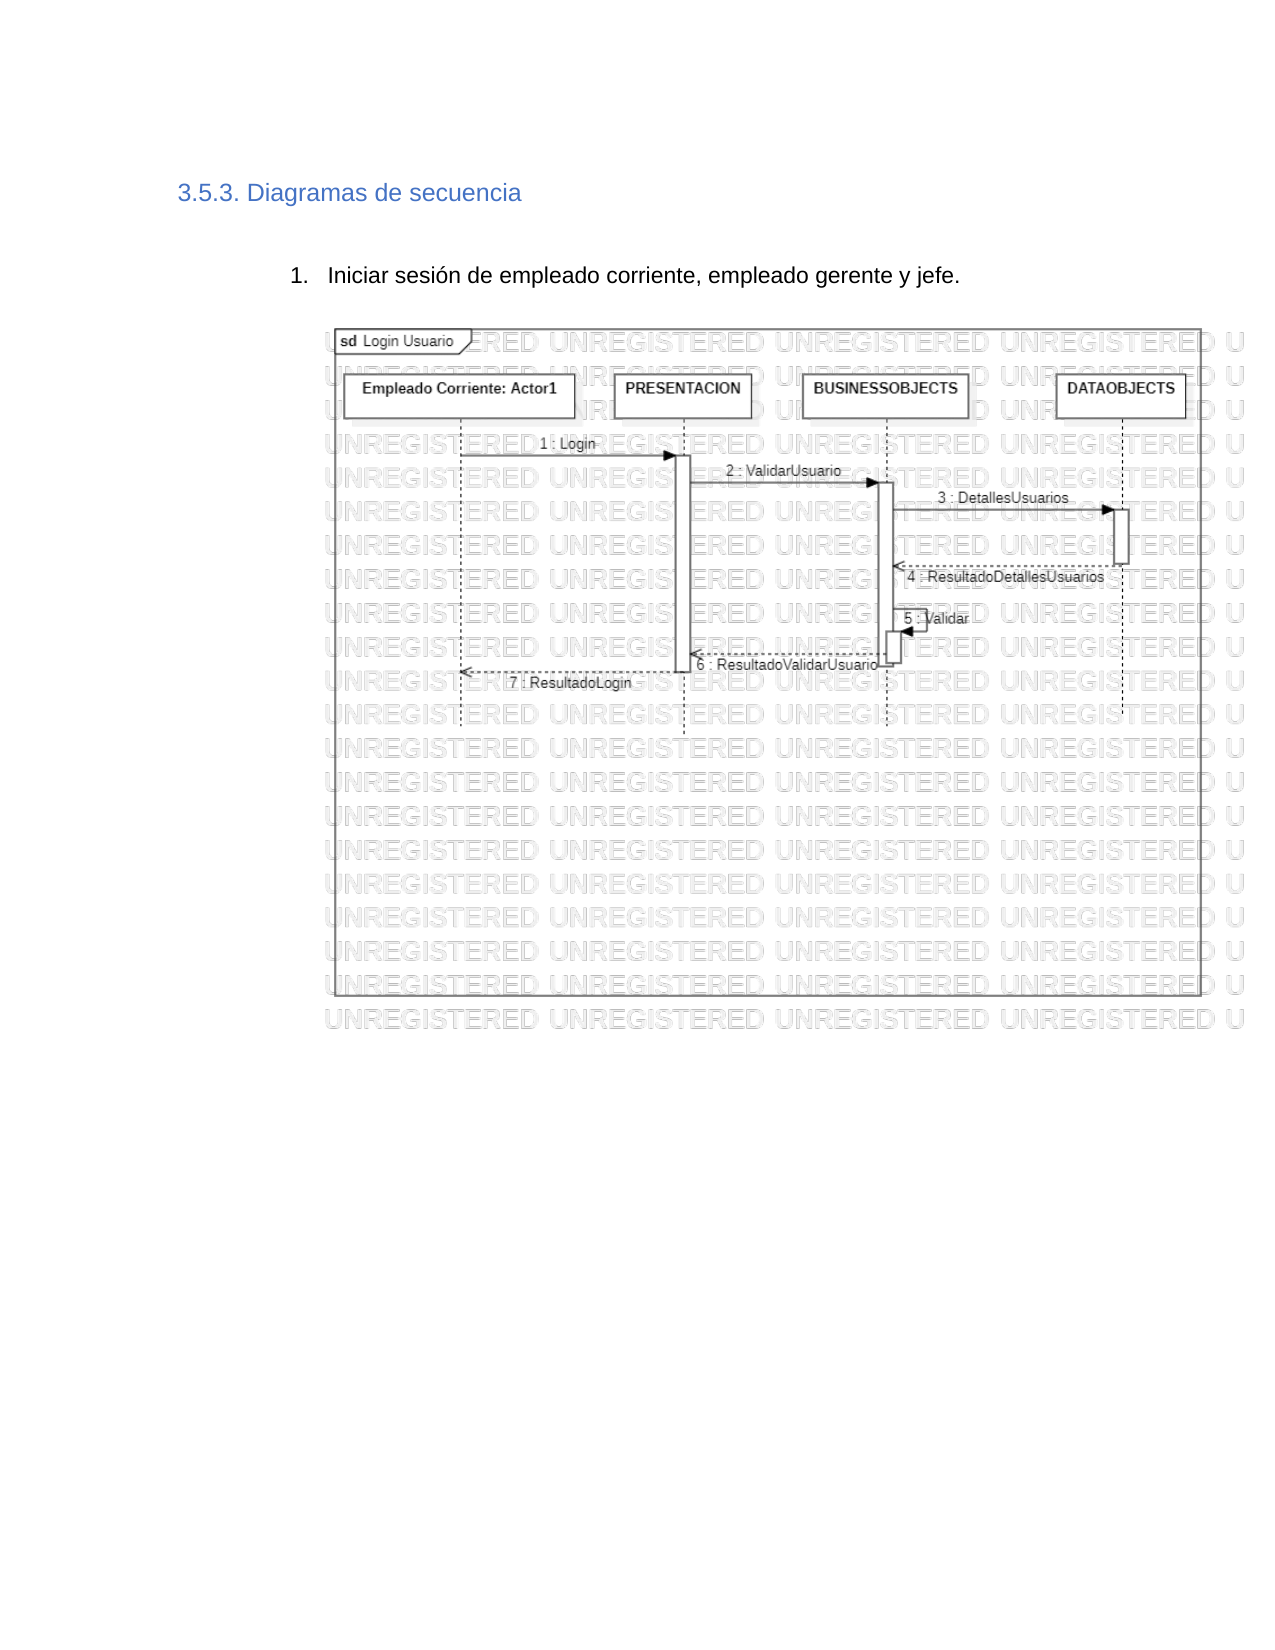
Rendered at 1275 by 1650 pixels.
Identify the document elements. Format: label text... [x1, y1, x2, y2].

subtitle 3.5.3. Diagramas de secuencia [177, 178, 1098, 207]
list Iniciar sesión de empleado corriente, empleado gerente y jefe. [290, 262, 1098, 288]
picture [324, 318, 1246, 1041]
